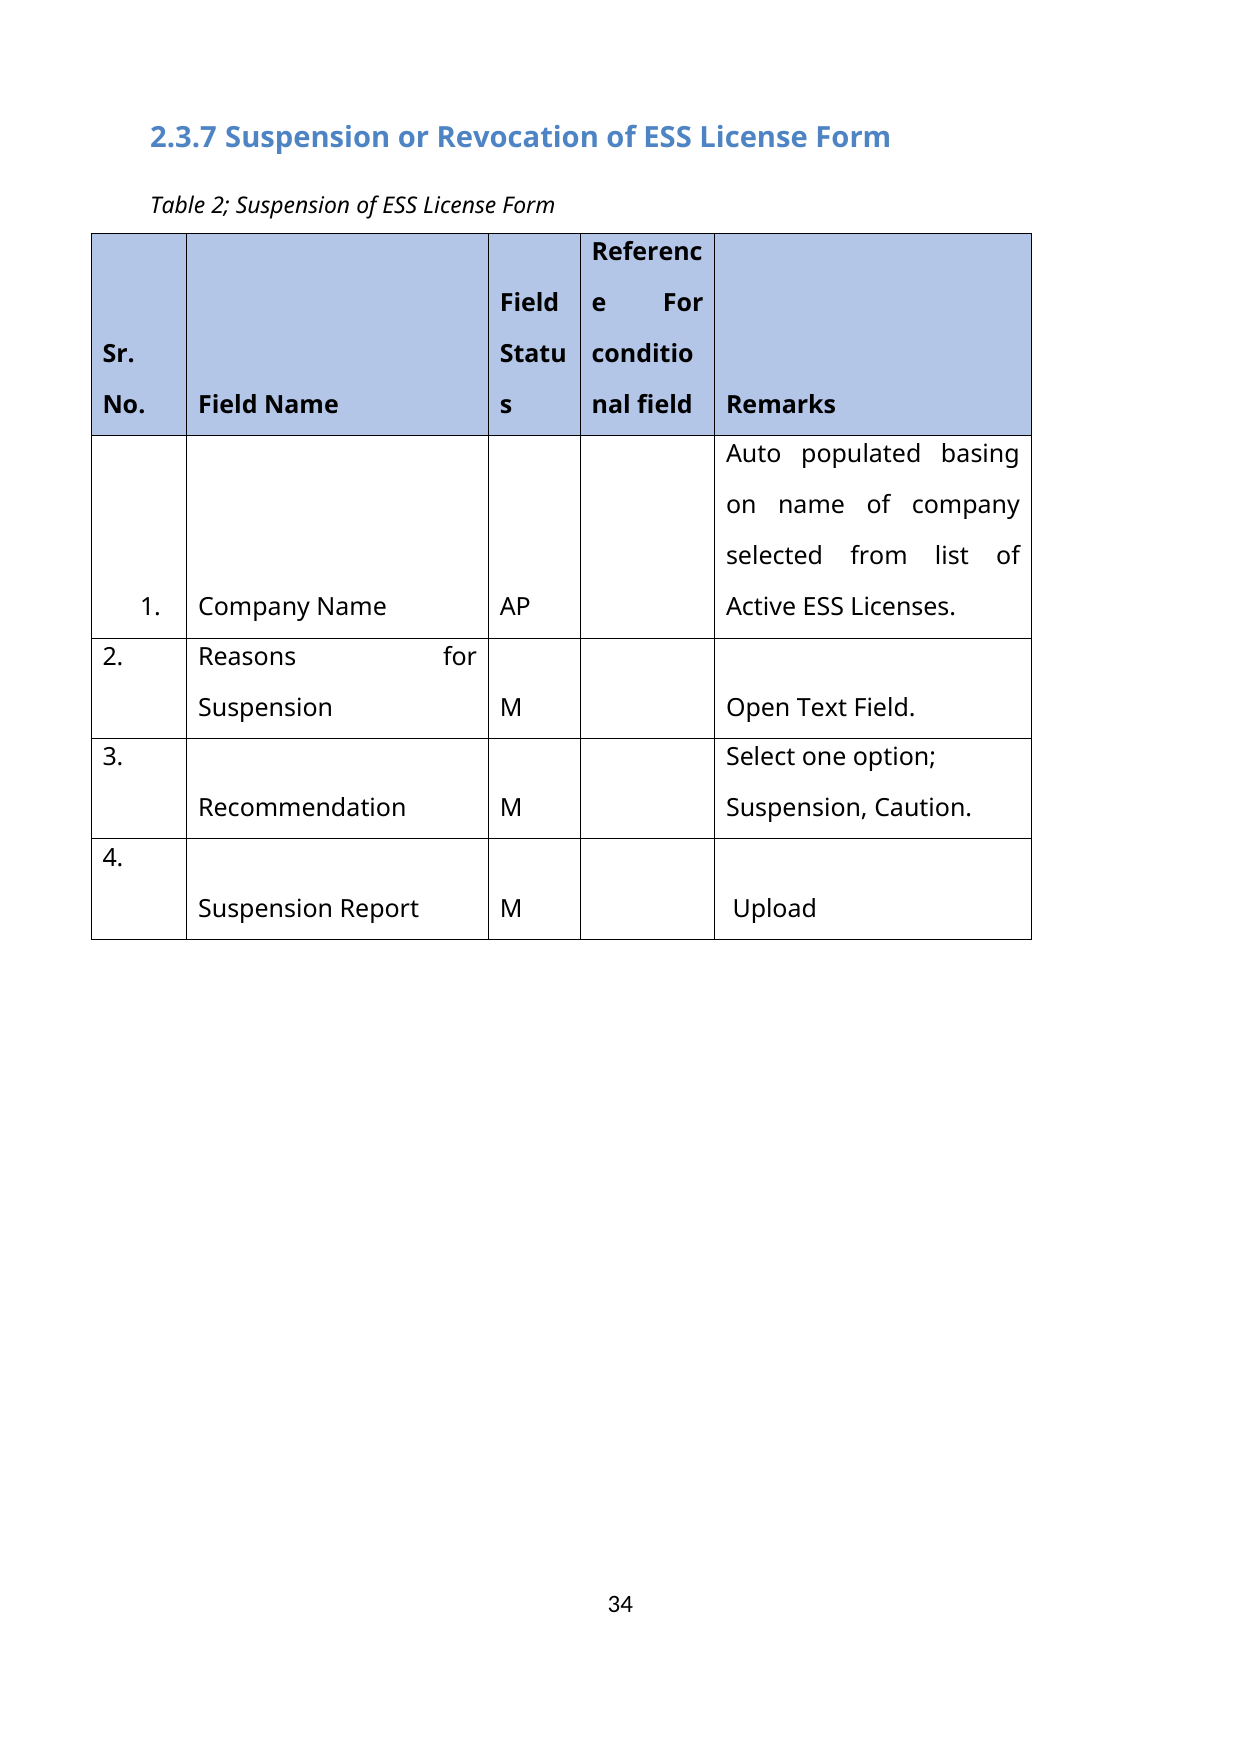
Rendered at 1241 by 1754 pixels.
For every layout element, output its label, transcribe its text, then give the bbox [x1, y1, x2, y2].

table_cell [92, 436, 186, 637]
table_header Remarks [715, 234, 1031, 435]
table_cell [92, 839, 186, 939]
table_cell Auto populated basing on name of company selected from list of Active ESS Licenses. [715, 436, 1031, 637]
table_cell Select one option; Suspension, Caution. [715, 739, 1031, 838]
table_cell [581, 436, 714, 637]
table_cell Open Text Field. [715, 639, 1031, 738]
table_header Field Status [489, 234, 580, 435]
table_header Field Name [187, 234, 488, 435]
table_cell M [489, 739, 580, 838]
table_header Sr. No. [92, 234, 186, 435]
table_cell [581, 739, 714, 838]
table_cell Company Name [187, 436, 488, 637]
table_cell [581, 839, 714, 939]
table_cell AP [489, 436, 580, 637]
table_cell [581, 639, 714, 738]
table_cell [92, 739, 186, 838]
table_cell Recommendation [187, 739, 488, 838]
table_cell Upload [715, 839, 1031, 939]
table_cell [92, 639, 186, 738]
table_cell Suspension Report [187, 839, 488, 939]
table_cell M [489, 839, 580, 939]
text Table 2; Suspension of ESS License Form [150, 189, 1090, 220]
table_header Reference For conditional field [581, 234, 714, 435]
table_cell Reasons for Suspension [187, 639, 488, 738]
table_cell M [489, 639, 580, 738]
subtitle Suspension or Revocation of ESS License Form [150, 117, 1090, 156]
